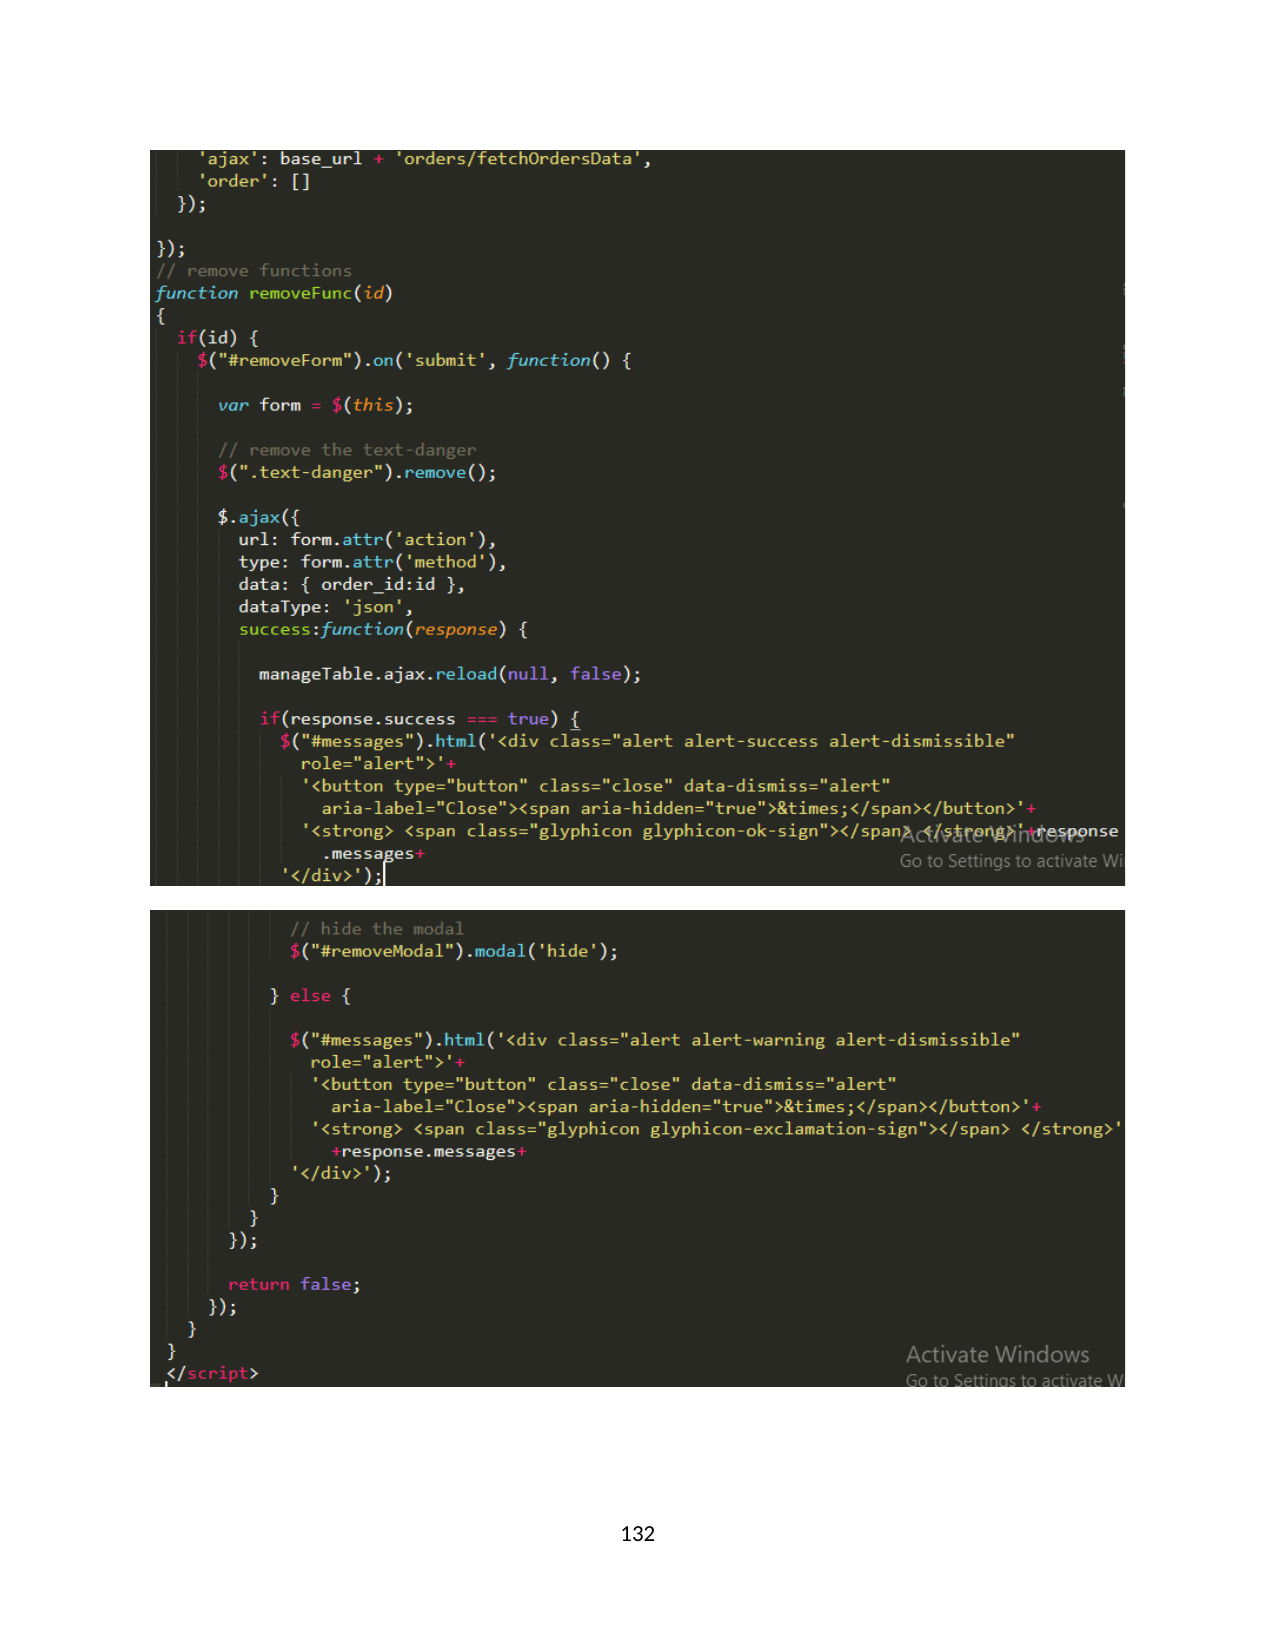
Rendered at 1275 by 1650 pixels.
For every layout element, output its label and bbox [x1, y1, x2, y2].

picture [150, 150, 1125, 886]
picture [150, 910, 1125, 1387]
